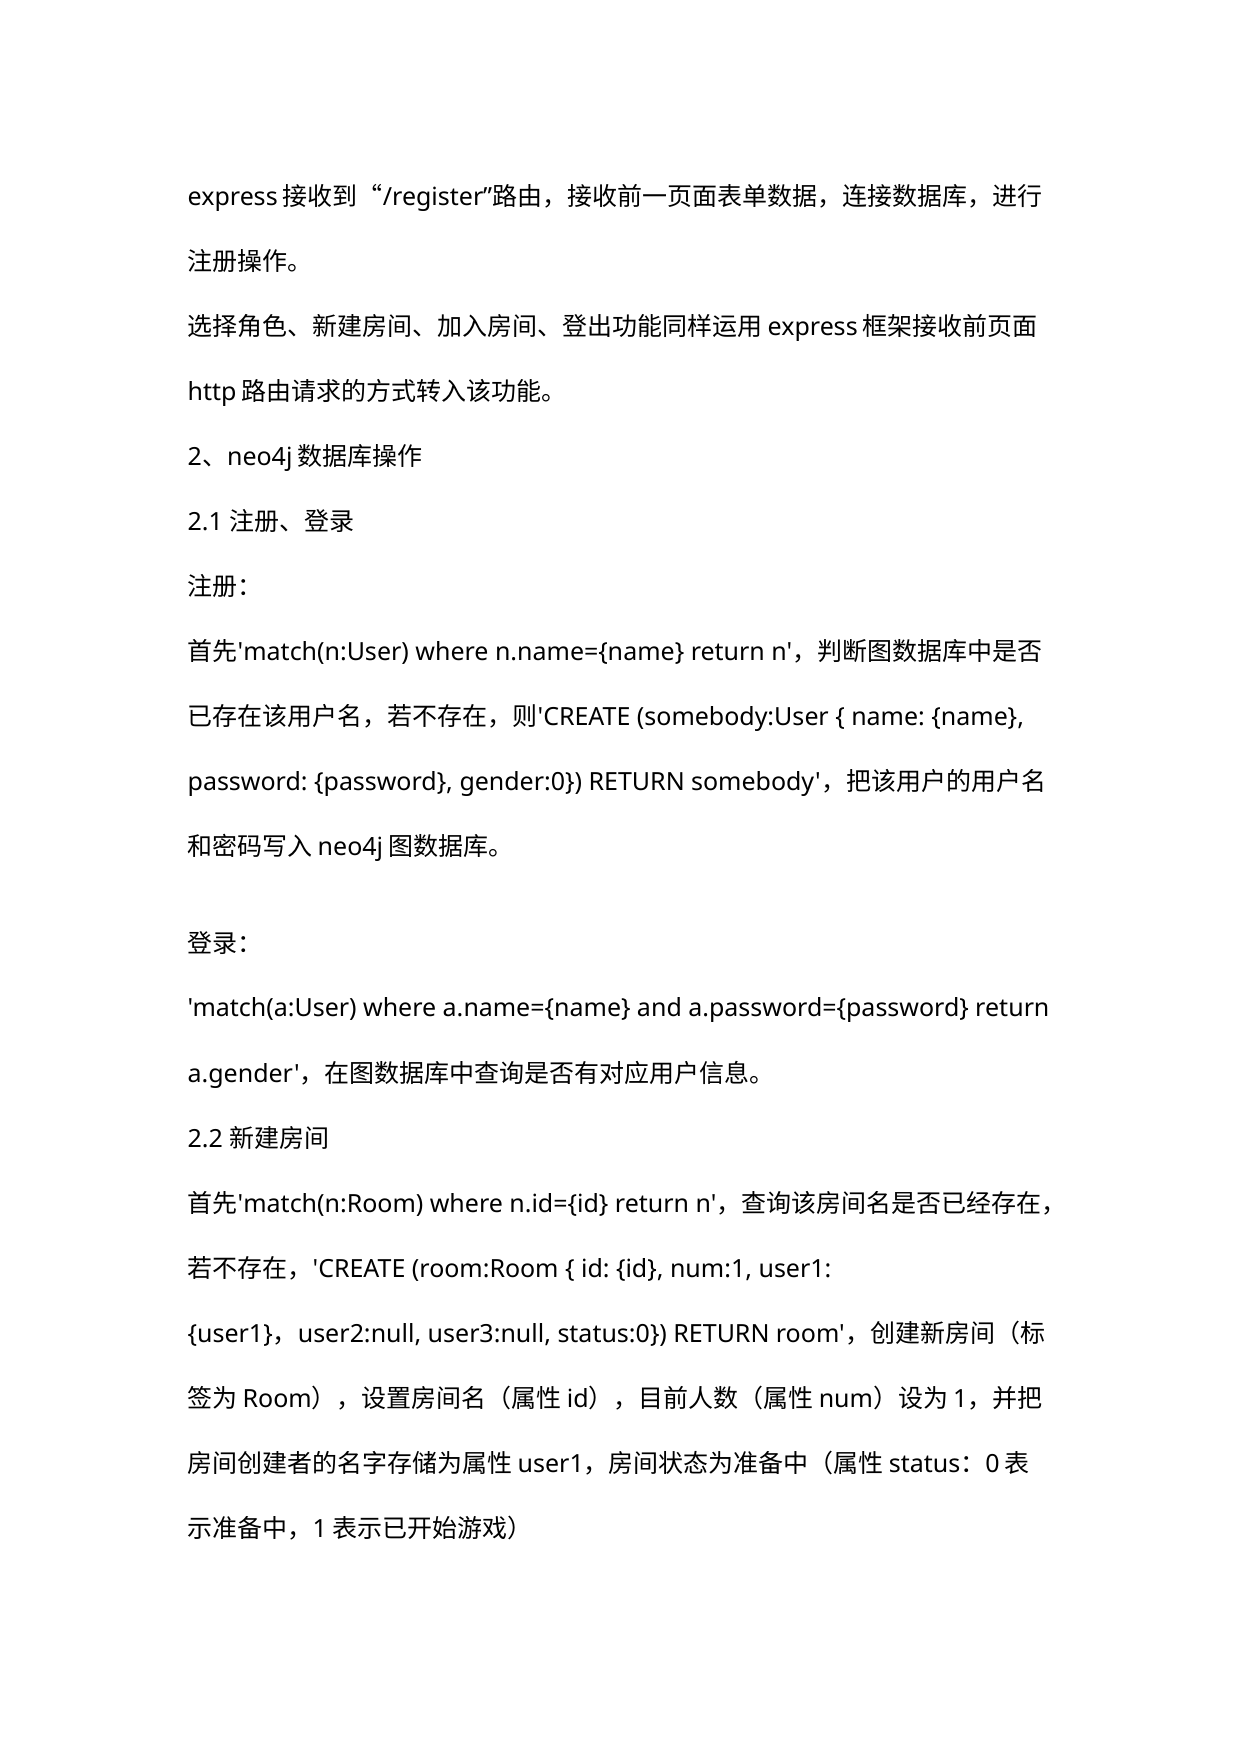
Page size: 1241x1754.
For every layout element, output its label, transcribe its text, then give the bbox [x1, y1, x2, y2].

text 2.1 注册、登录 [187, 487, 1053, 552]
text 'match(a:User) where a.name={name} and a.password={password} return a.gender'，在图数据库中查询是否有对应用户信息。 [187, 974, 1053, 1104]
text express接收到“/register”路由，接收前一页面表单数据，连接数据库，进行注册操作。 [187, 162, 1053, 292]
text 首先'match(n:User) where n.name={name} return n'，判断图数据库中是否已存在该用户名，若不存在，则'CREATE (somebody:User { name: {name}, password: {password}, gender:0}) RETURN somebody'，把该用户的用户名和密码写入neo4j图数据库。 [187, 617, 1053, 877]
text 2.2 新建房间 [187, 1104, 1053, 1169]
text 2、neo4j数据库操作 [187, 422, 1053, 487]
text 登录： [187, 909, 1053, 974]
text 首先'match(n:Room) where n.id={id} return n'，查询该房间名是否已经存在，若不存在，'CREATE (room:Room { id: {id}, num:1, user1:{user1}，user2:null, user3:null, status:0}) RETURN room'，创建新房间（标签为Room），设置房间名（属性id），目前人数（属性num）设为1，并把房间创建者的名字存储为属性user1，房间状态为准备中（属性status：0表示准备中，1表示已开始游戏） [187, 1169, 1053, 1559]
text 注册： [187, 552, 1053, 617]
text 选择角色、新建房间、加入房间、登出功能同样运用express框架接收前页面http路由请求的方式转入该功能。 [187, 292, 1053, 422]
